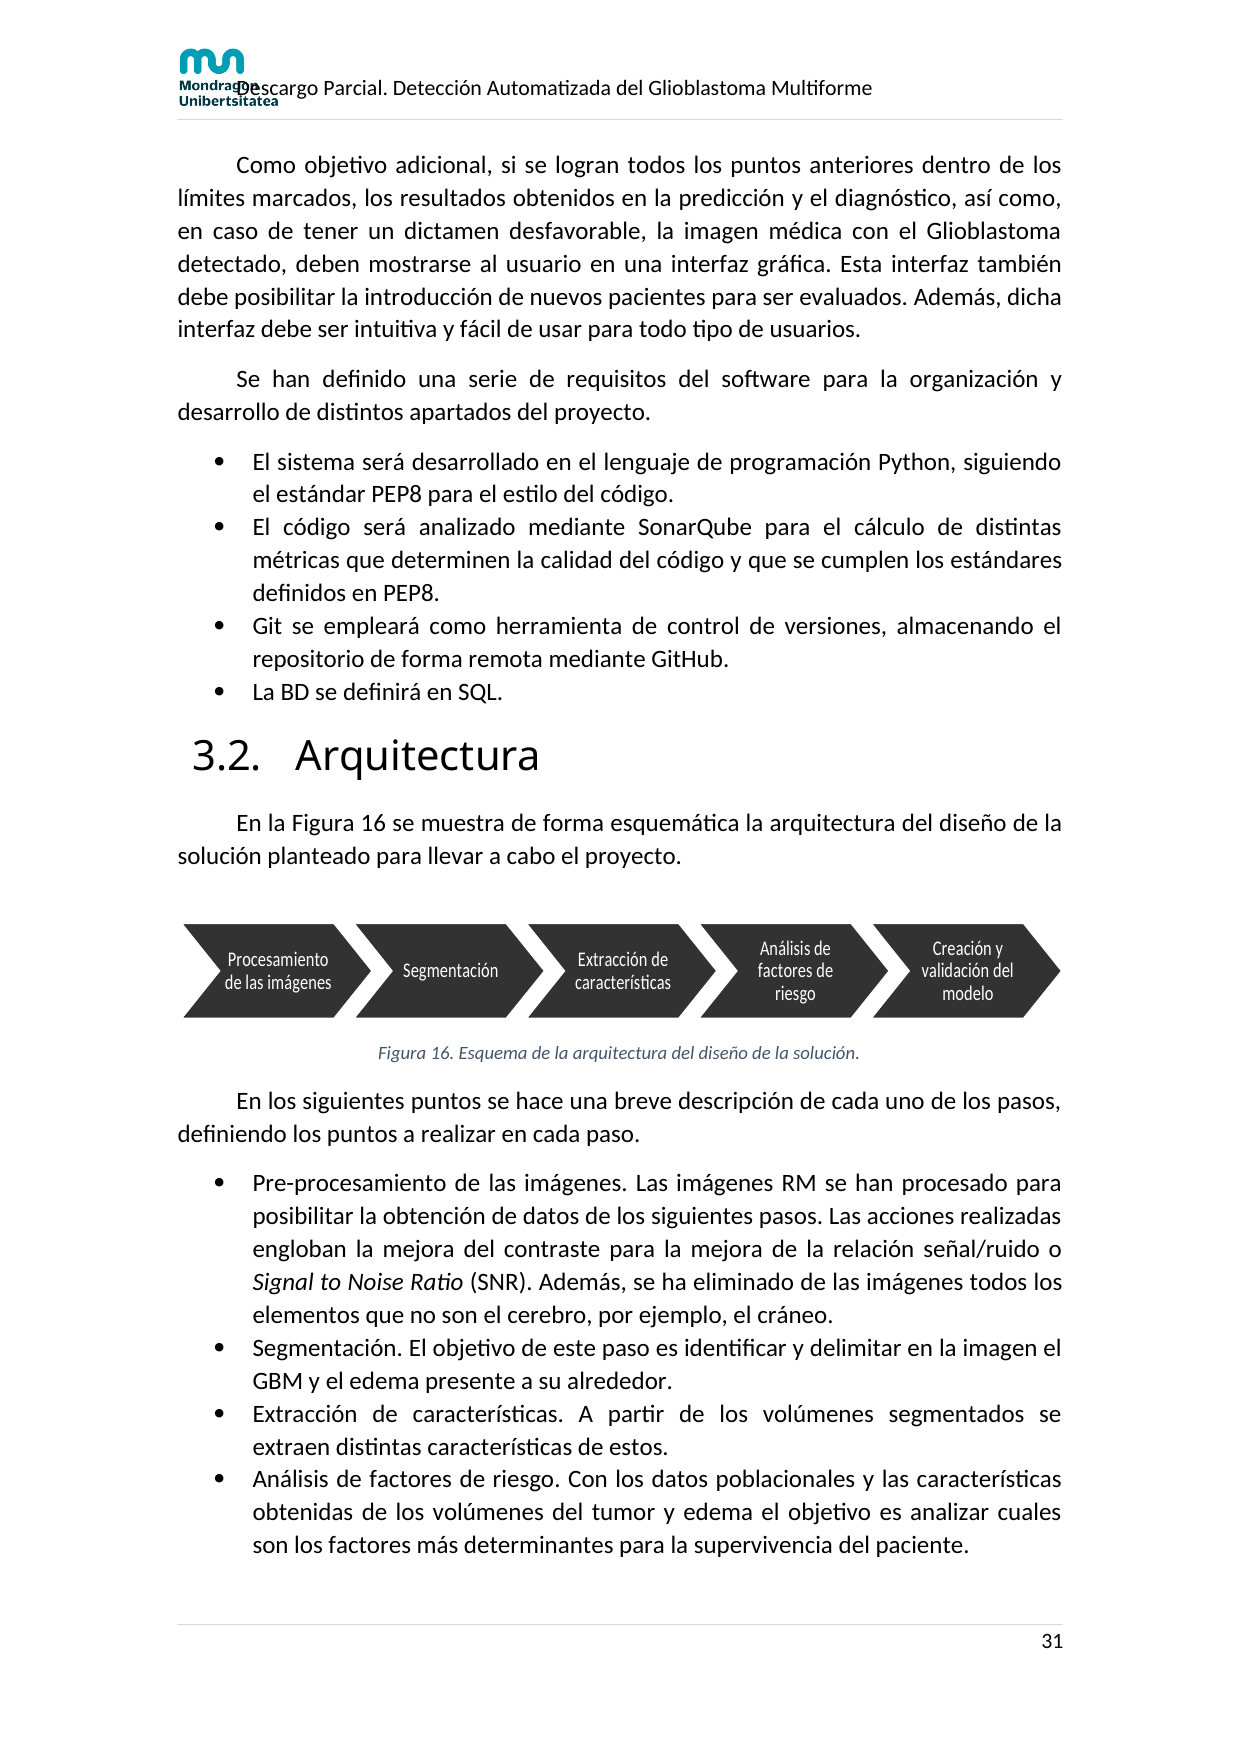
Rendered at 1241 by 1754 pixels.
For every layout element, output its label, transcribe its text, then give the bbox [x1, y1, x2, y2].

list Pre-procesamiento de las imágenes. Las imágenes RM se han procesado para posibilitar la obtención de datos de los siguientes pasos. Las acciones realizadas engloban la mejora del contraste para la mejora de la relación señal/ruido o Signal to Noise Ratio (SNR). Además, se ha eliminado de las imágenes todos los elementos que no son el cerebro, por ejemplo, el cráneo. [215, 1167, 1063, 1329]
list Git se empleará como herramienta de control de versiones, almacenando el repositorio de forma remota mediante GitHub. [215, 610, 1063, 674]
text Como objetivo adicional, si se logran todos los puntos anteriores dentro de los límites marcados, los resultados obtenidos en la predicción y el diagnóstico, así como, en caso de tener un dictamen desfavorable, la imagen médica con el Glioblastoma detectado, deben mostrarse al usuario en una interfaz gráfica. Esta interfaz también debe posibilitar la introducción de nuevos pacientes para ser evaluados. Además, dicha interfaz debe ser intuitiva y fácil de usar para todo tipo de usuarios. [177, 149, 1063, 344]
list El sistema será desarrollado en el lenguaje de programación Python, siguiendo el estándar PEP8 para el estilo del código. [215, 446, 1063, 509]
subtitle Arquitectura [192, 726, 1063, 782]
list Análisis de factores de riesgo. Con los datos poblacionales y las características obtenidas de los volúmenes del tumor y edema el objetivo es analizar cuales son los factores más determinantes para la supervivencia del paciente. [215, 1464, 1063, 1560]
text Figura 16. Esquema de la arquitectura del diseño de la solución. [177, 1041, 1063, 1064]
text Se han definido una serie de requisitos del software para la organización y desarrollo de distintos apartados del proyecto. [177, 363, 1063, 427]
text En la Figura 16 se muestra de forma esquemática la arquitectura del diseño de la solución planteado para llevar a cabo el proyecto. [177, 807, 1063, 871]
text En los siguientes puntos se hace una breve descripción de cada uno de los pasos, definiendo los puntos a realizar en cada paso. [177, 1085, 1063, 1148]
list El código será analizado mediante SonarQube para el cálculo de distintas métricas que determinen la calidad del código y que se cumplen los estándares definidos en PEP8. [215, 511, 1063, 608]
picture [154, 36, 291, 118]
list Extracción de características. A partir de los volúmenes segmentados se extraen distintas características de estos. [215, 1398, 1063, 1461]
list La BD se definirá en SQL. [215, 676, 1063, 707]
list Segmentación. El objetivo de este paso es identificar y delimitar en la imagen el GBM y el edema presente a su alrededor. [215, 1332, 1063, 1395]
